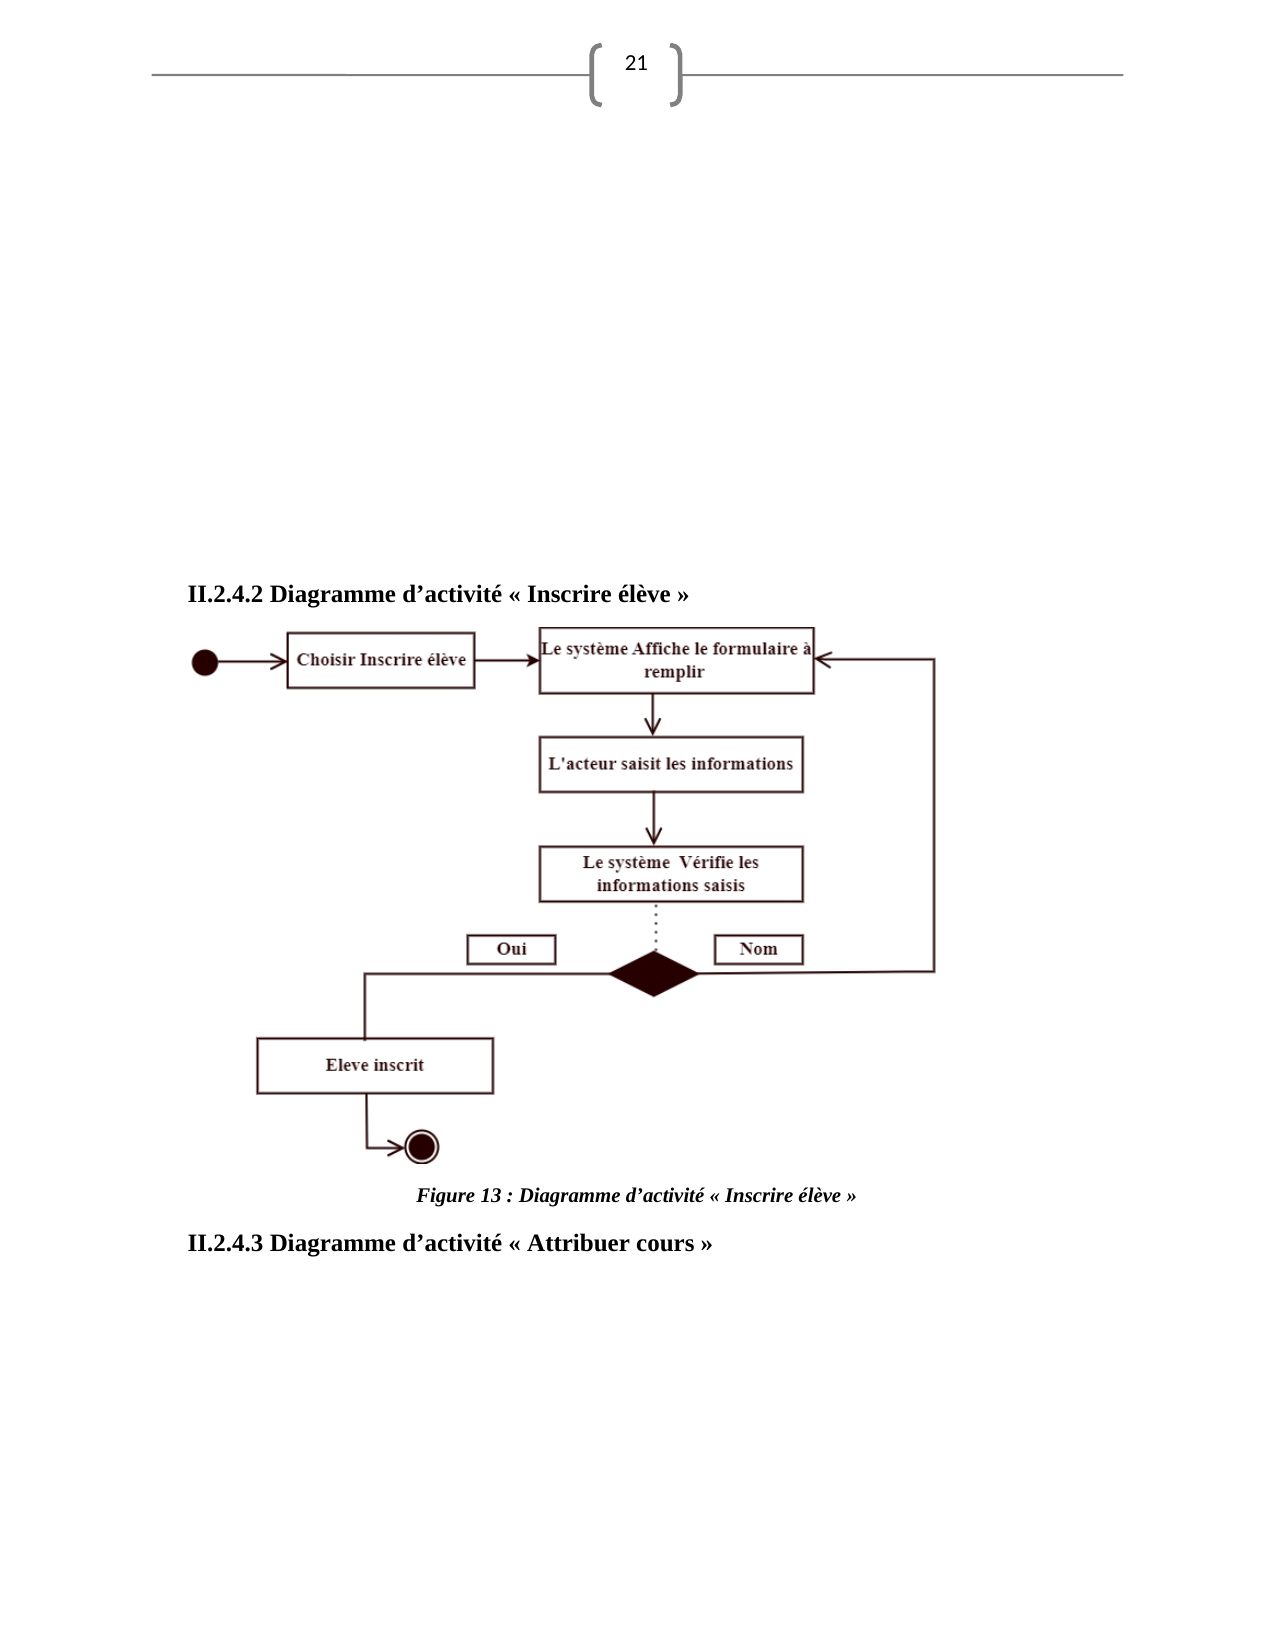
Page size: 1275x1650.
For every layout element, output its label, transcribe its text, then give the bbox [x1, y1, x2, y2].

picture [187, 627, 950, 1164]
text II.2.4.2 Diagramme d’activité « Inscrire élève » [187, 579, 1125, 608]
text Figure 13 : Diagramme d’activité « Inscrire élève » [150, 1183, 1125, 1207]
text II.2.4.3 Diagramme d’activité « Attribuer cours » [187, 1228, 1125, 1257]
